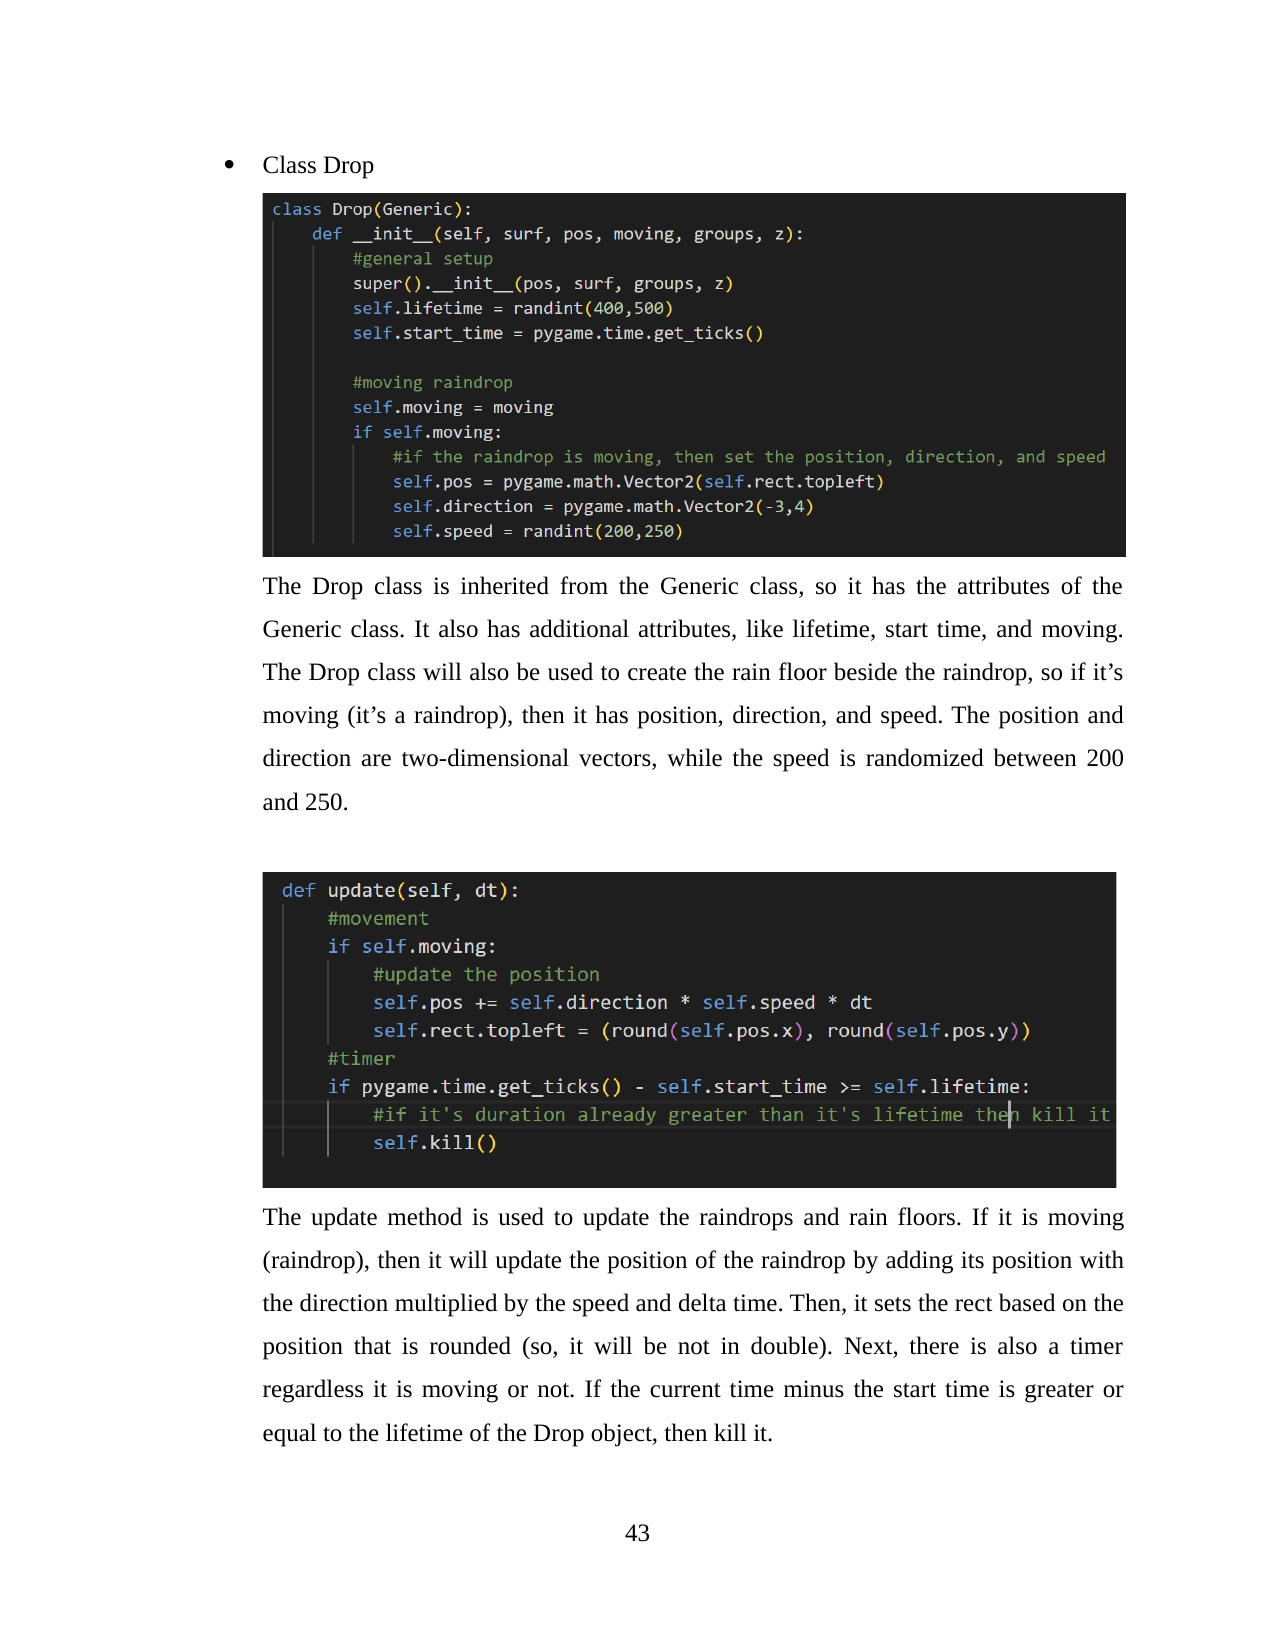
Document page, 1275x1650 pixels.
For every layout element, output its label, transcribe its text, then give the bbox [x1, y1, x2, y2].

list Class Drop [225, 150, 1125, 179]
list The Drop class is inherited from the Generic class, so it has the attributes of the Generic class. It also has additional attributes, like lifetime, start time, and moving. The Drop class will also be used to create the rain floor beside the raindrop, so if it’s moving (it’s a raindrop), then it has position, direction, and speed. The position and direction are two-dimensional vectors, while the speed is randomized between 200 and 250. [262, 571, 1125, 815]
picture [262, 193, 1126, 557]
picture [262, 872, 1117, 1188]
list The update method is used to update the raindrops and rain floors. If it is moving (raindrop), then it will update the position of the raindrop by adding its position with the direction multiplied by the speed and delta time. Then, it sets the rect based on the position that is rounded (so, it will be not in double). Next, there is also a timer regardless it is moving or not. If the current time minus the start time is greater or equal to the lifetime of the Drop object, then kill it. [262, 1202, 1125, 1446]
